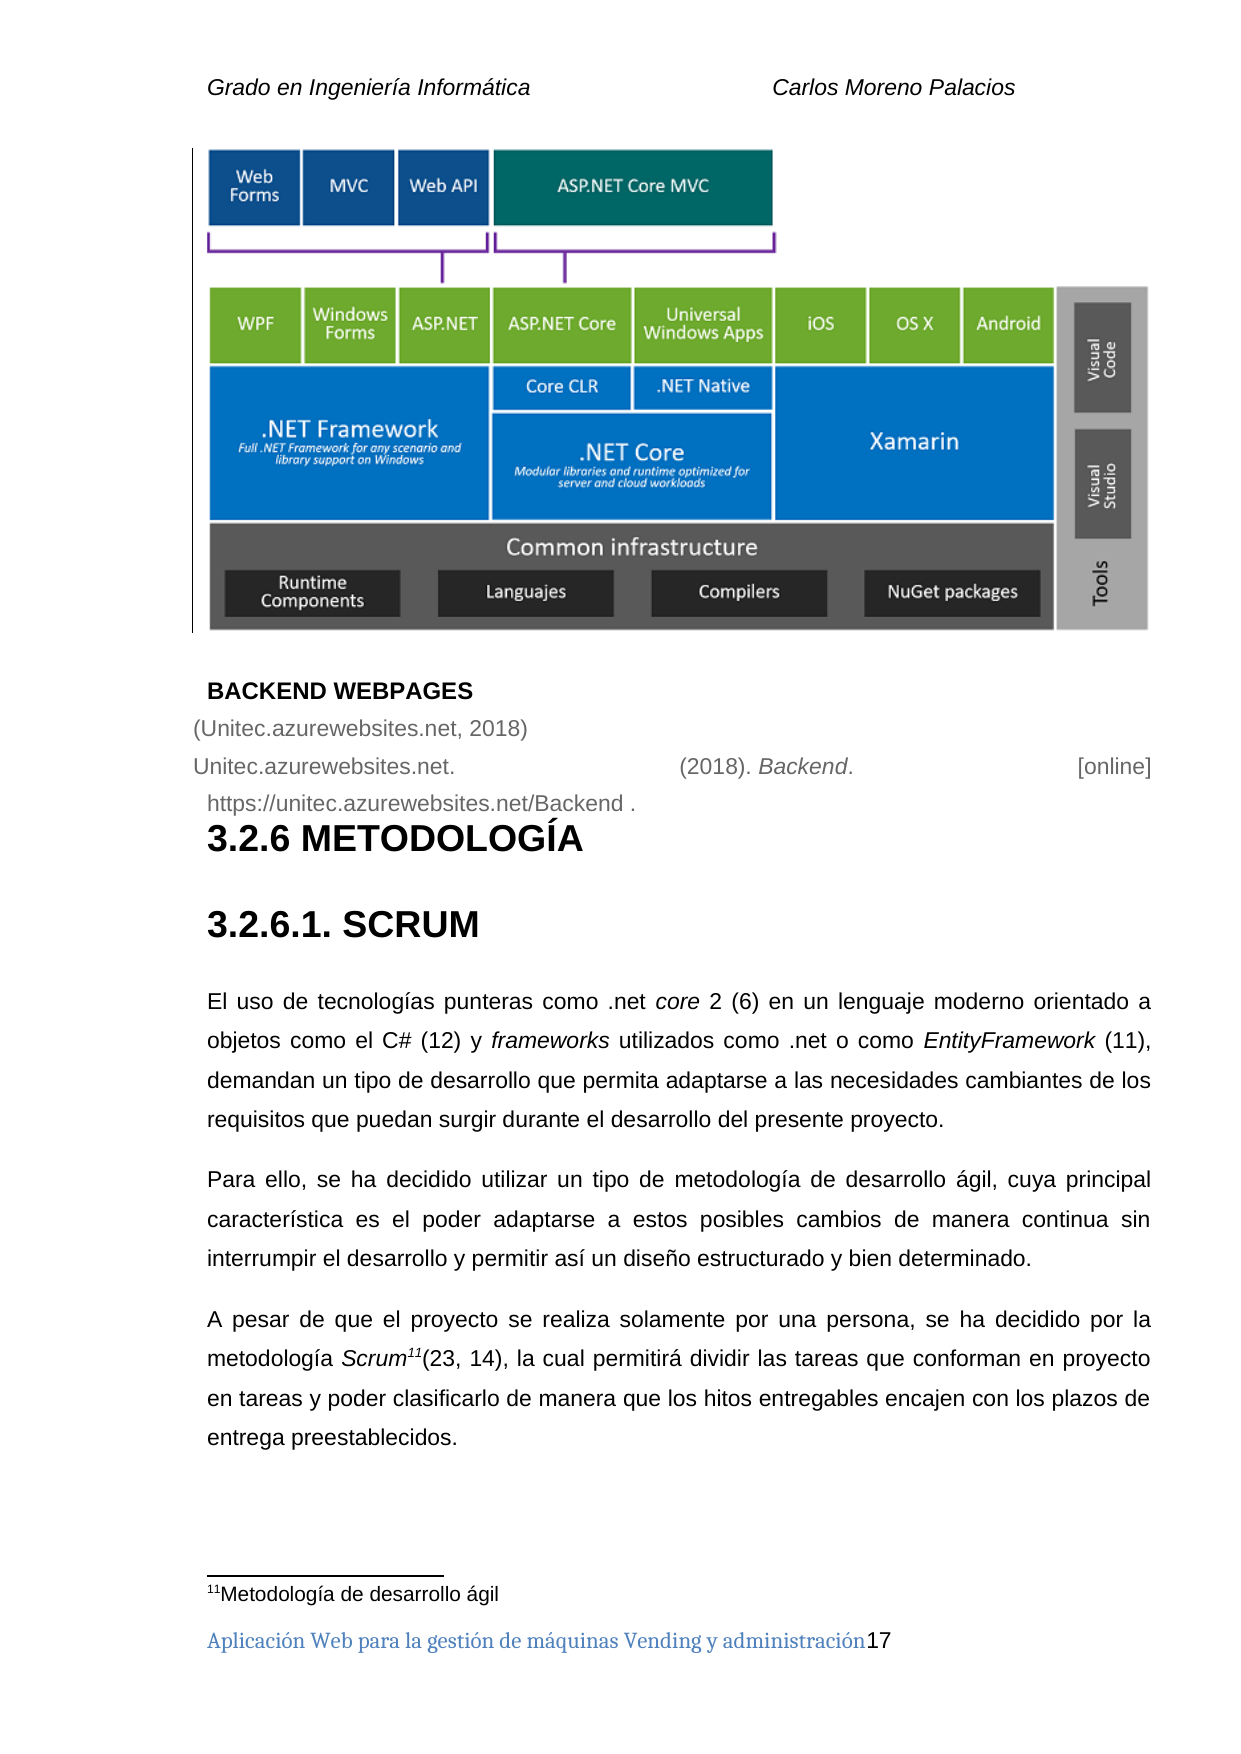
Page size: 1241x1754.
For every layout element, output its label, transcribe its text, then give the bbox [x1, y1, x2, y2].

text Unitec.azurewebsites.net. (2018). Backend. [online] https://unitec.azurewebsites.net/Backend . [193, 742, 1152, 817]
subtitle backend webpages [207, 667, 1152, 704]
text (Unitec.azurewebsites.net, 2018) [193, 704, 1152, 742]
text A pesar de que el proyecto se realiza solamente por una persona, se ha decidido por la metodología Scrum(23, 14), la cual permitirá dividir las tareas que conforman en proyecto en tareas y poder clasificarlo de manera que los hitos entregables encajen con los plazos de entrega preestablecidos. [207, 1306, 1152, 1451]
picture [206, 147, 1151, 633]
text Para ello, se ha decidido utilizar un tipo de metodología de desarrollo ágil, cuya principal característica es el poder adaptarse a estos posibles cambios de manera continua sin interrumpir el desarrollo y permitir así un diseño estructurado y bien determinado. [207, 1166, 1152, 1272]
text 3.2.6 METODOLOGÍA [207, 817, 1152, 860]
text 3.2.6.1. SCRUM [207, 902, 1152, 945]
text El uso de tecnologías punteras como .net core 2 (6) en un lenguaje moderno orientado a objetos como el C# (12) y frameworks utilizados como .net o como EntityFramework (11), demandan un tipo de desarrollo que permita adaptarse a las necesidades cambiantes de los requisitos que puedan surgir durante el desarrollo del presente proyecto. [207, 988, 1152, 1132]
